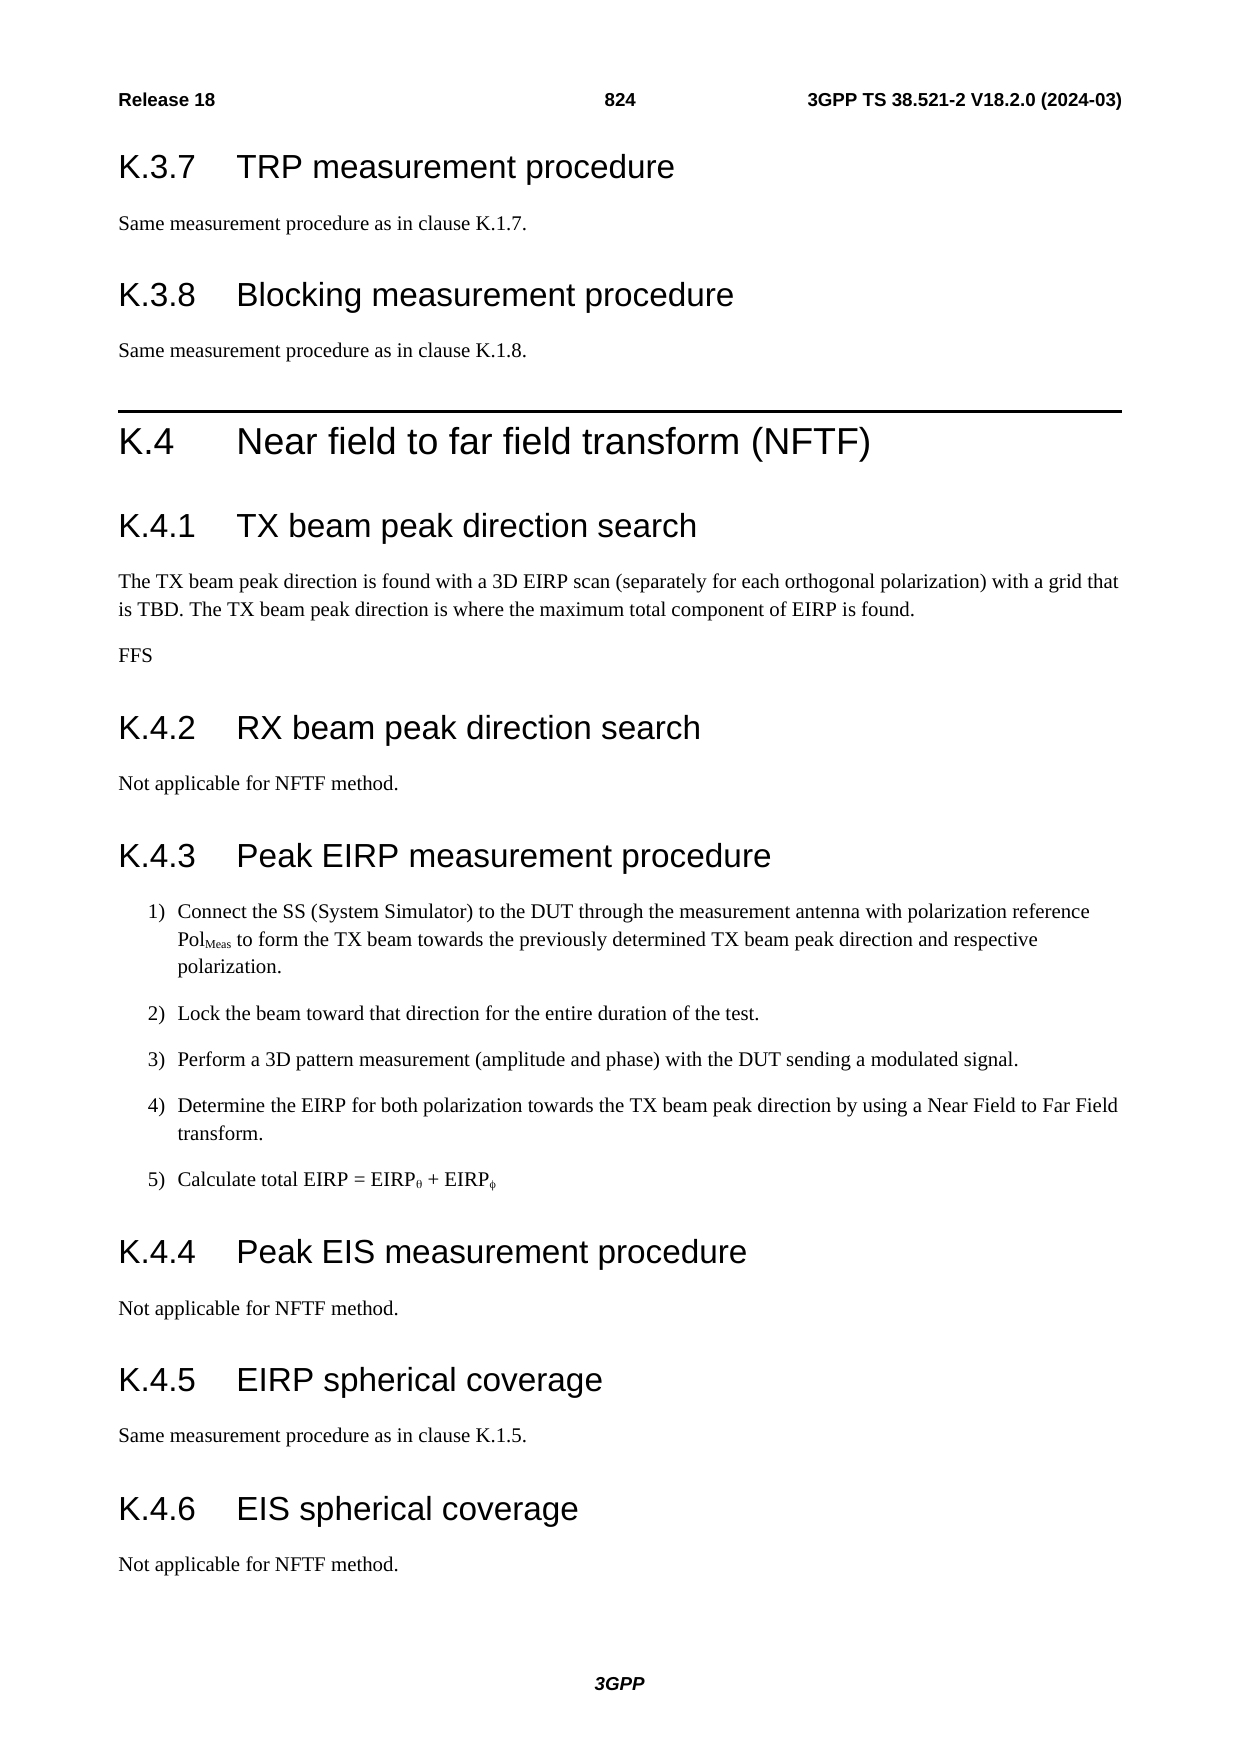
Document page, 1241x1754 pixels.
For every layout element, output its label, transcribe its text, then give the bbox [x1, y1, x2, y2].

text Same measurement procedure as in clause K.1.5. [118, 1423, 1122, 1447]
text FFS [118, 643, 1122, 667]
subtitle K.4.4 Peak EIS measurement procedure [118, 1232, 1122, 1271]
subtitle K.4.6 EIS spherical coverage [118, 1488, 1122, 1527]
text 2) Lock the beam toward that direction for the entire duration of the test. [148, 1001, 1122, 1025]
subtitle K.4.1 TX beam peak direction search [118, 506, 1122, 545]
subtitle K.4.2 RX beam peak direction search [118, 708, 1122, 747]
text 3) Perform a 3D pattern measurement (amplitude and phase) with the DUT sending a modulated signal. [148, 1047, 1122, 1071]
subtitle K.4.3 Peak EIRP measurement procedure [118, 836, 1122, 875]
text 5) Calculate total EIRP = EIRP + EIRP [118, 1167, 1122, 1191]
text Not applicable for NFTF method. [118, 1295, 1122, 1319]
subtitle K.4 Near field to far field transform (NFTF) [118, 413, 1122, 462]
text Not applicable for NFTF method. [118, 771, 1122, 795]
subtitle K.4.5 EIRP spherical coverage [118, 1361, 1122, 1399]
subtitle K.3.8 Blocking measurement procedure [118, 276, 1122, 314]
text 4) Determine the EIRP for both polarization towards the TX beam peak direction by using a Near Field to Far Field transform. [148, 1093, 1122, 1145]
text Same measurement procedure as in clause K.1.7. [118, 210, 1122, 234]
text 1) Connect the SS (System Simulator) to the DUT through the measurement antenna with polarization reference PolMeas to form the TX beam towards the previously determined TX beam peak direction and respective polarization. [148, 899, 1122, 978]
text Same measurement procedure as in clause K.1.8. [118, 338, 1122, 362]
text The TX beam peak direction is found with a 3D EIRP scan (separately for each orthogonal polarization) with a grid that is TBD. The TX beam peak direction is where the maximum total component of EIRP is found. [118, 569, 1122, 621]
text Not applicable for NFTF method. [118, 1551, 1122, 1576]
subtitle K.3.7 TRP measurement procedure [118, 147, 1122, 186]
